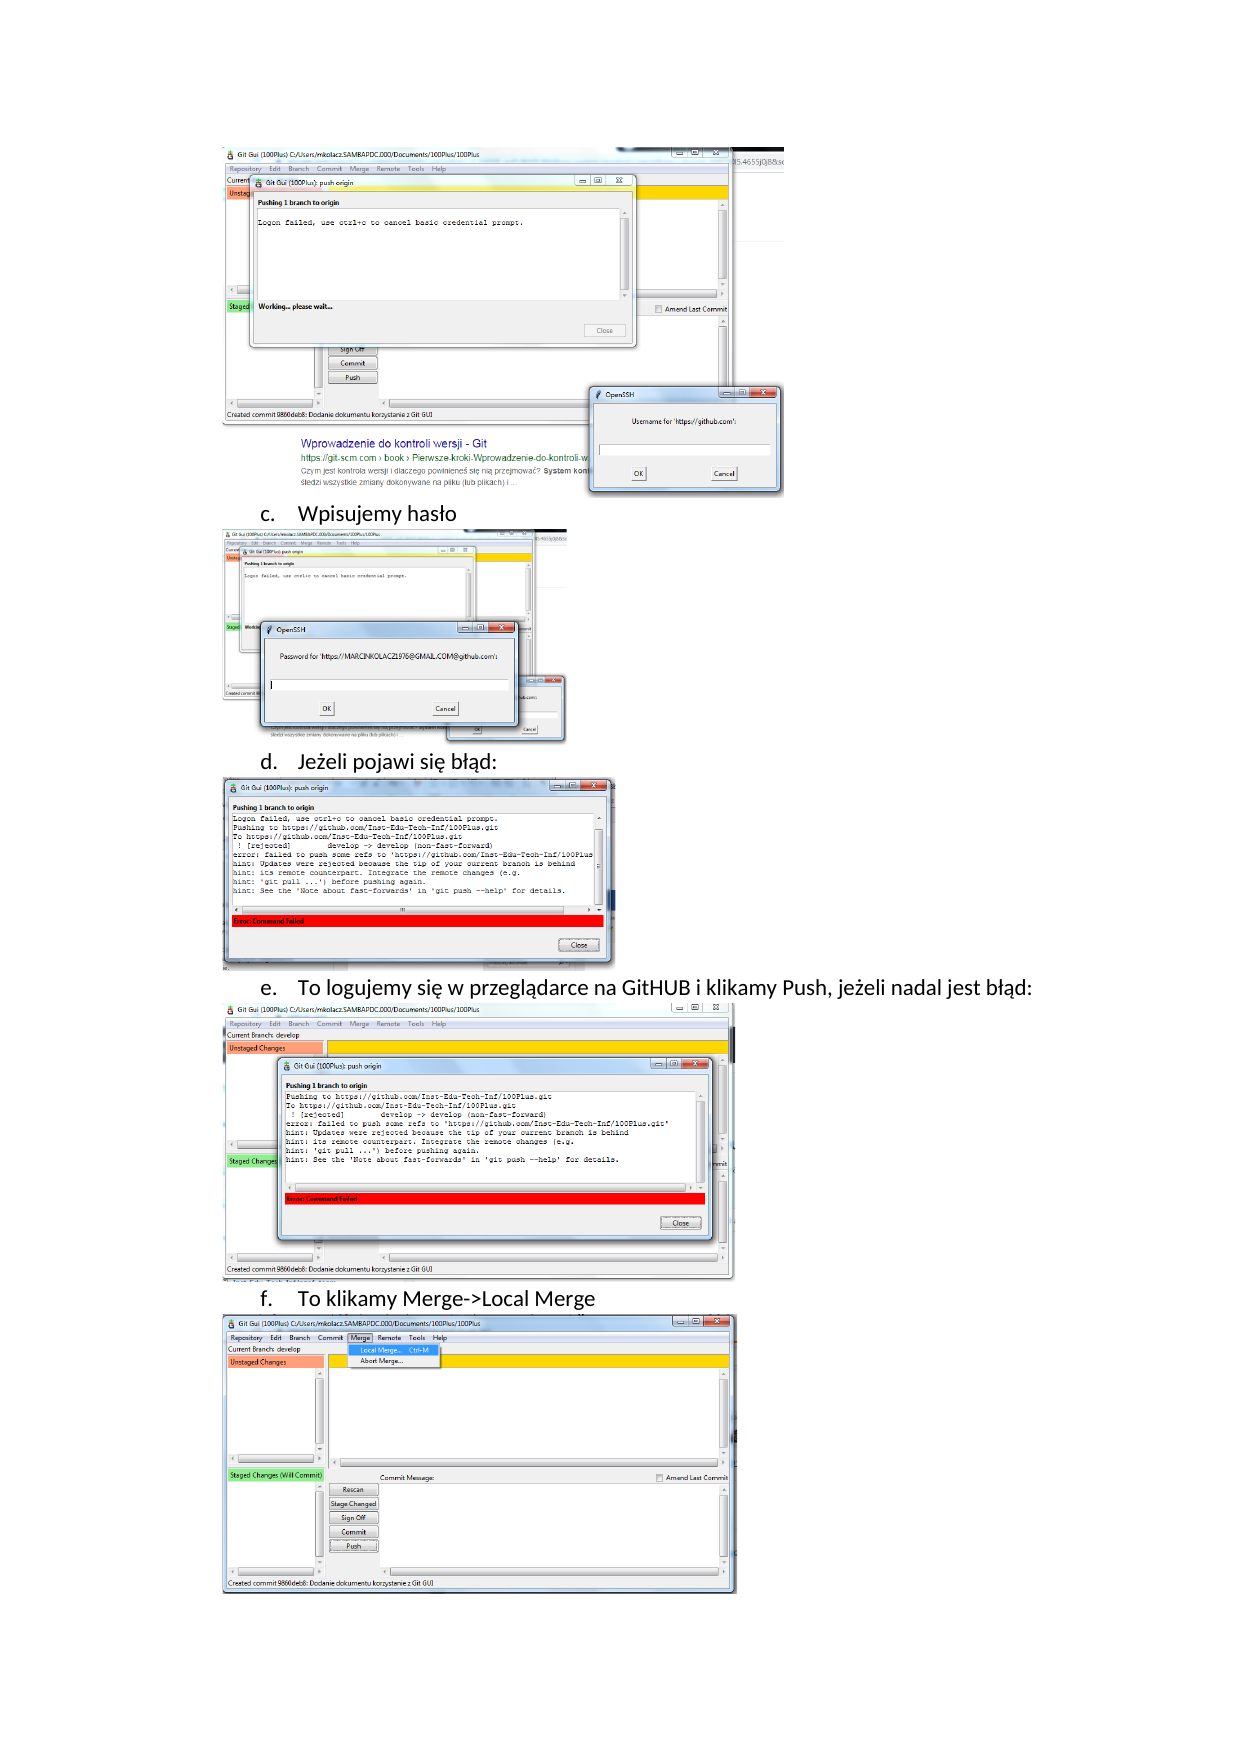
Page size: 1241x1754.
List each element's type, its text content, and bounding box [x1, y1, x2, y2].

list Wpisujemy hasło [260, 499, 1093, 527]
list Jeżeli pojawi się błąd: [260, 747, 1093, 775]
picture [222, 777, 616, 971]
picture [222, 147, 784, 498]
picture [222, 529, 567, 746]
picture [222, 1003, 736, 1282]
list To klikamy Merge->Local Merge [260, 1284, 1093, 1312]
picture [222, 1314, 738, 1594]
list To logujemy się w przeglądarce na GitHUB i klikamy Push, jeżeli nadal jest błąd: [260, 973, 1093, 1001]
